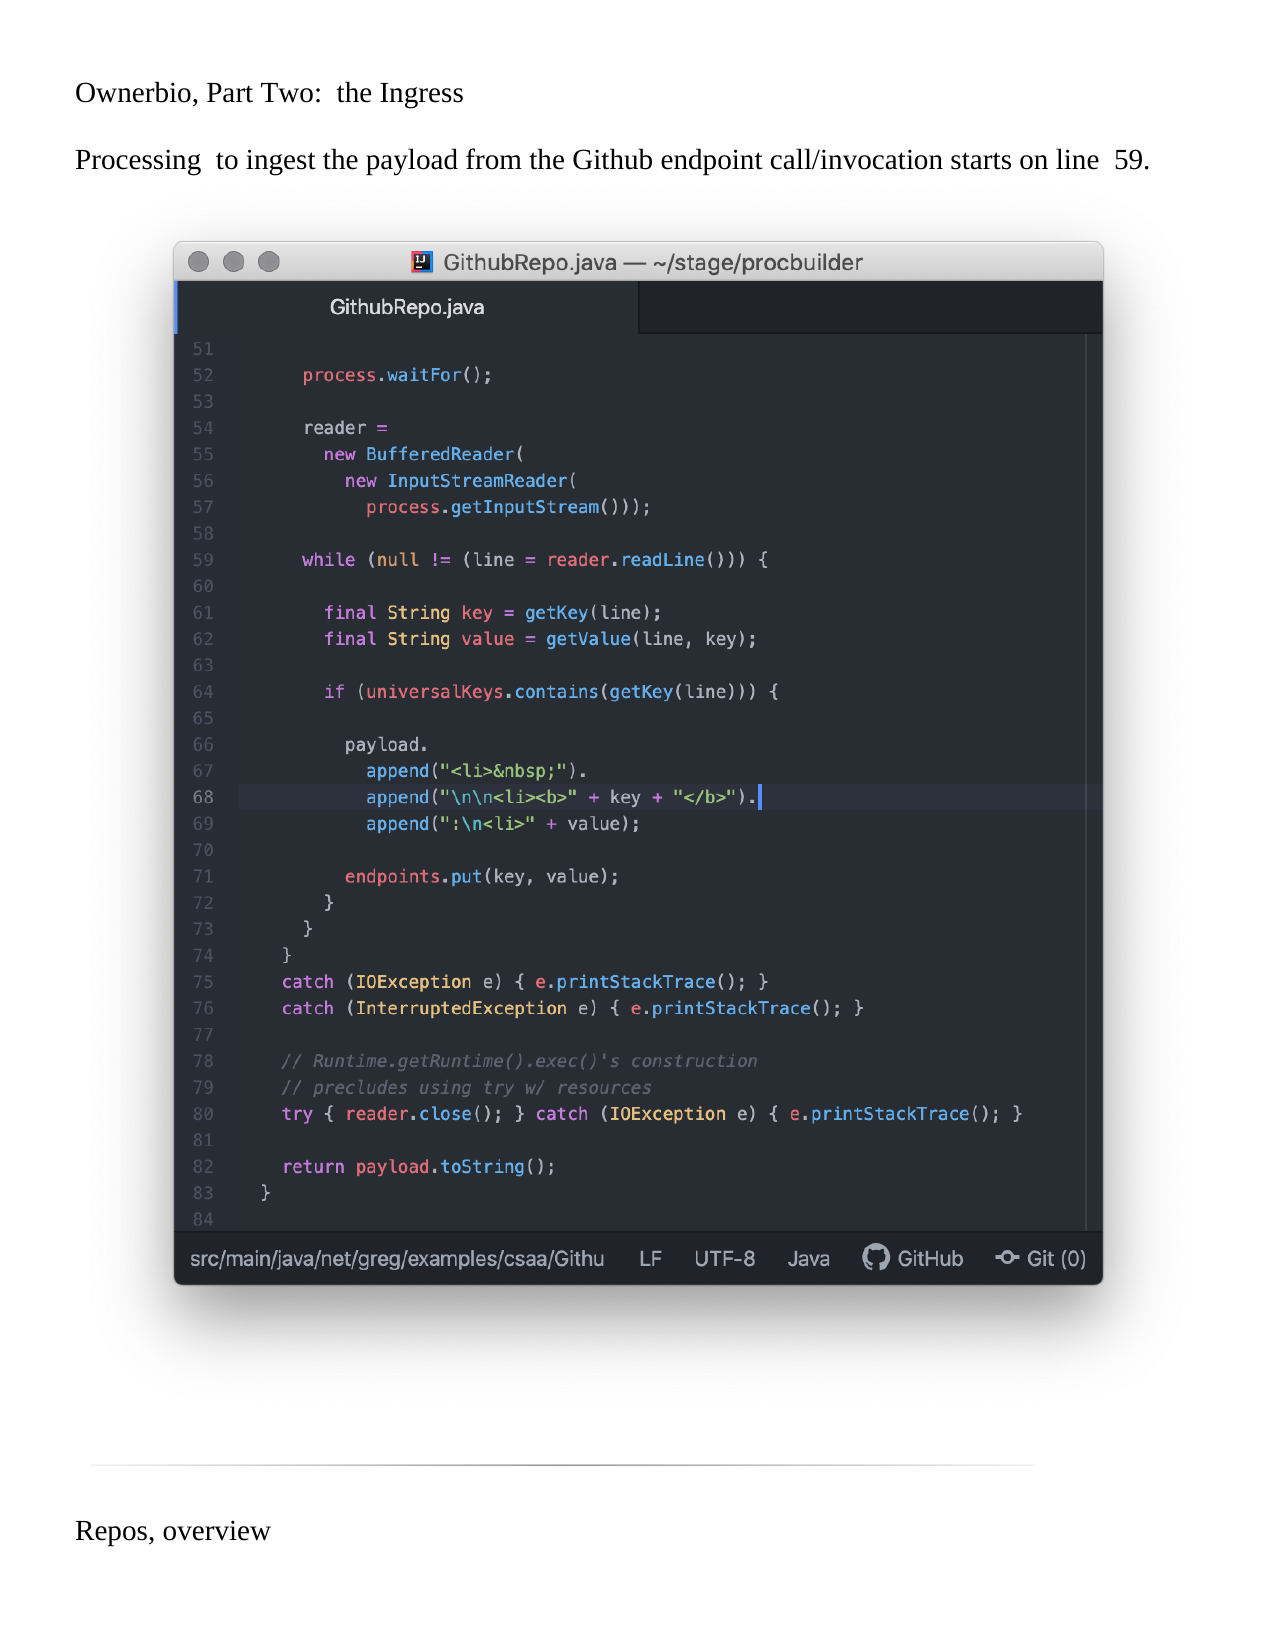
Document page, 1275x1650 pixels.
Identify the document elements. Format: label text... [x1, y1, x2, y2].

text Ownerbio, Part Two: the Ingress [75, 75, 1200, 108]
text Processing to ingest the payload from the Github endpoint call/invocation starts on line 59. [75, 142, 1200, 175]
text Repos, overview [75, 1513, 1200, 1547]
picture [75, 175, 1200, 1415]
picture [75, 1448, 1050, 1480]
